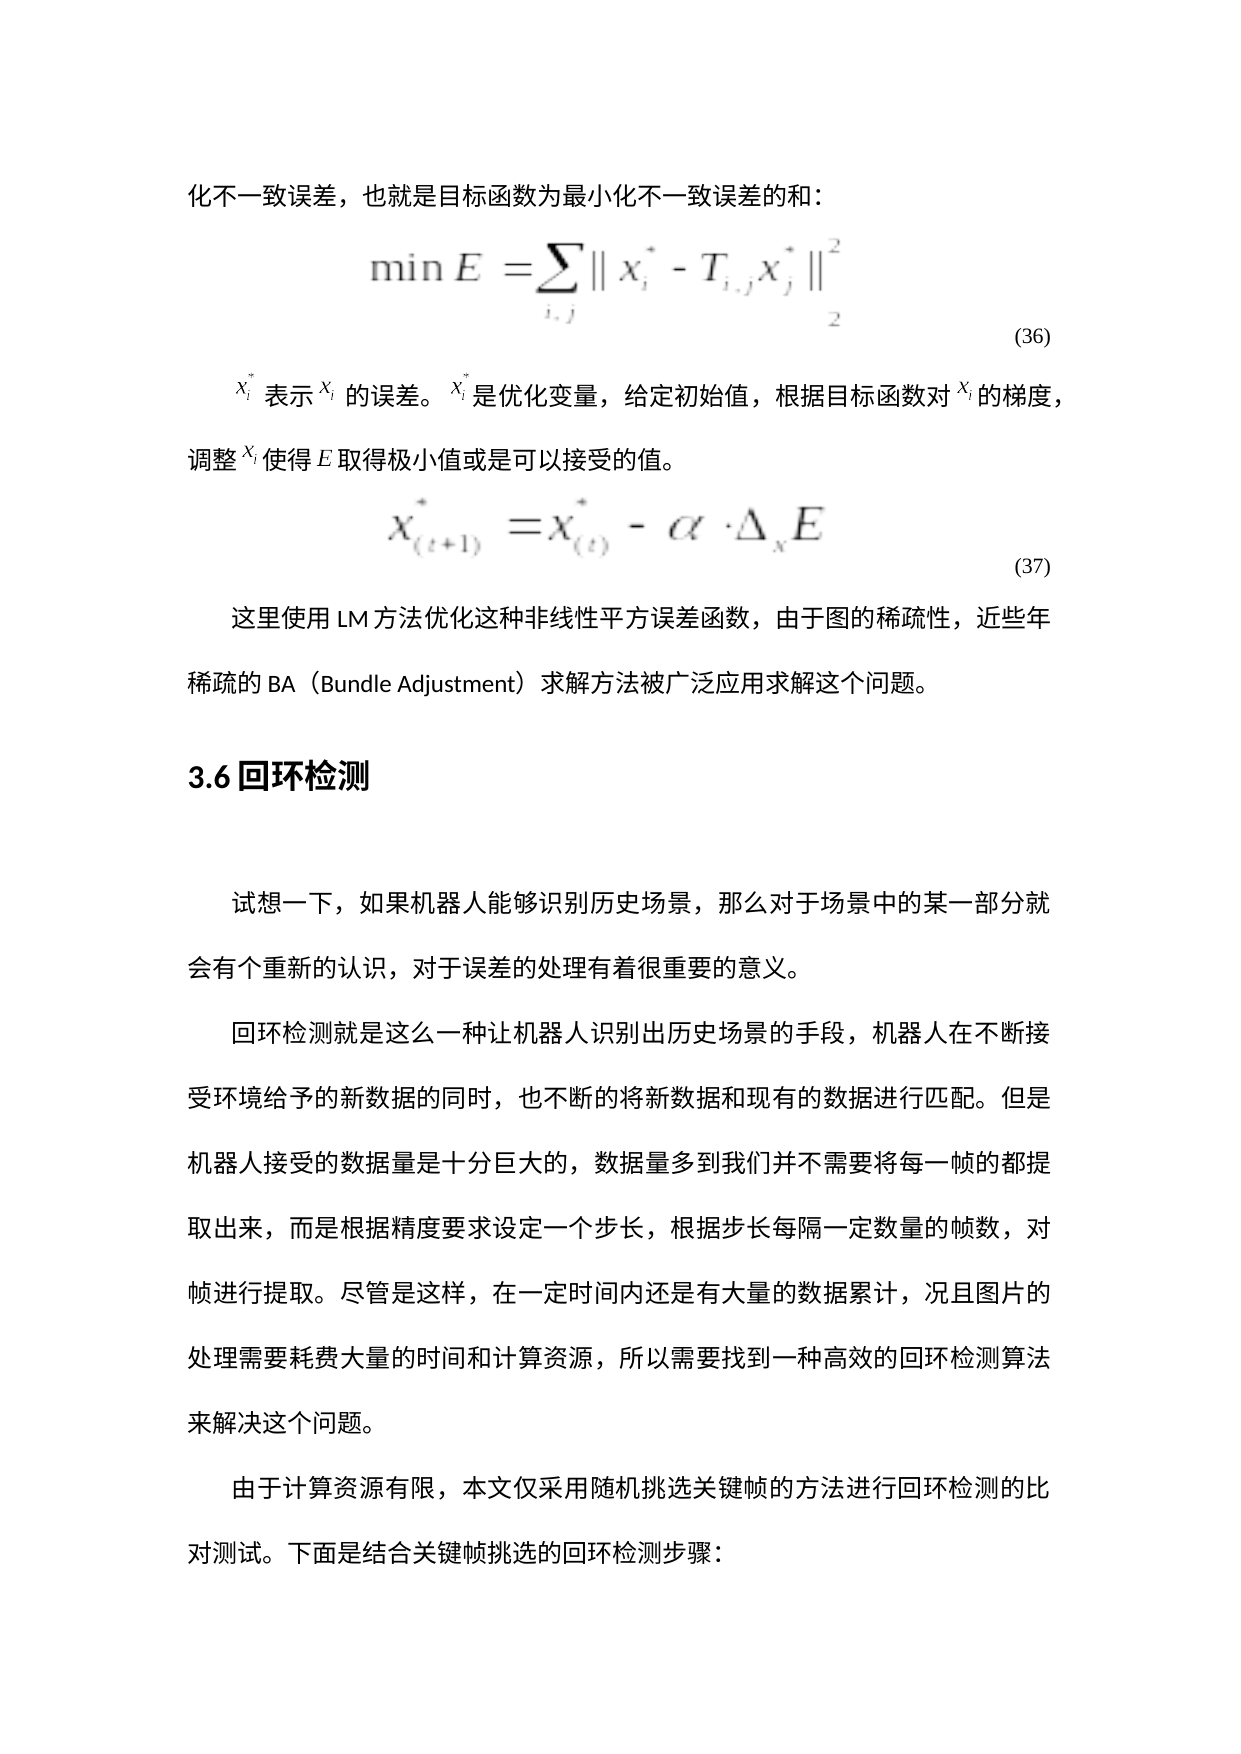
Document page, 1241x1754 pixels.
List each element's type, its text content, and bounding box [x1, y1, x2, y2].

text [187, 162, 1053, 227]
text 试想一下，如果机器人能够识别历史场景，那么对于场景中的某一部分就会有个重新的认识，对于误差的处理有着很重要的意义。 [187, 869, 1053, 999]
subtitle 3.6 回环检测 [187, 742, 1053, 807]
text 回环检测就是这么一种让机器人识别出历史场景的手段，机器人在不断接受环境给予的新数据的同时，也不断的将新数据和现有的数据进行匹配。但是机器人接受的数据量是十分巨大的，数据量多到我们并不需要将每一帧的都提取出来，而是根据精度要求设定一个步长，根据步长每隔一定数量的帧数，对帧进行提取。尽管是这样，在一定时间内还是有大量的数据累计，况且图片的处理需要耗费大量的时间和计算资源，所以需要找到一种高效的回环检测算法来解决这个问题。 [187, 999, 1053, 1454]
text (37) [187, 487, 1053, 584]
text (36) [187, 227, 1053, 357]
text 由于计算资源有限，本文仅采用随机挑选关键帧的方法进行回环检测的比对测试。下面是结合关键帧挑选的回环检测步骤： [187, 1454, 1053, 1584]
text 表示 的误差。是优化变量，给定初始值，根据目标函数对的梯度，调整使得取得极小值或是可以接受的值。 [187, 357, 1053, 487]
text 这里使用LM方法优化这种非线性平方误差函数，由于图的稀疏性，近些年稀疏的BA（Bundle Adjustment）求解方法被广泛应用求解这个问题。 [187, 584, 1053, 714]
